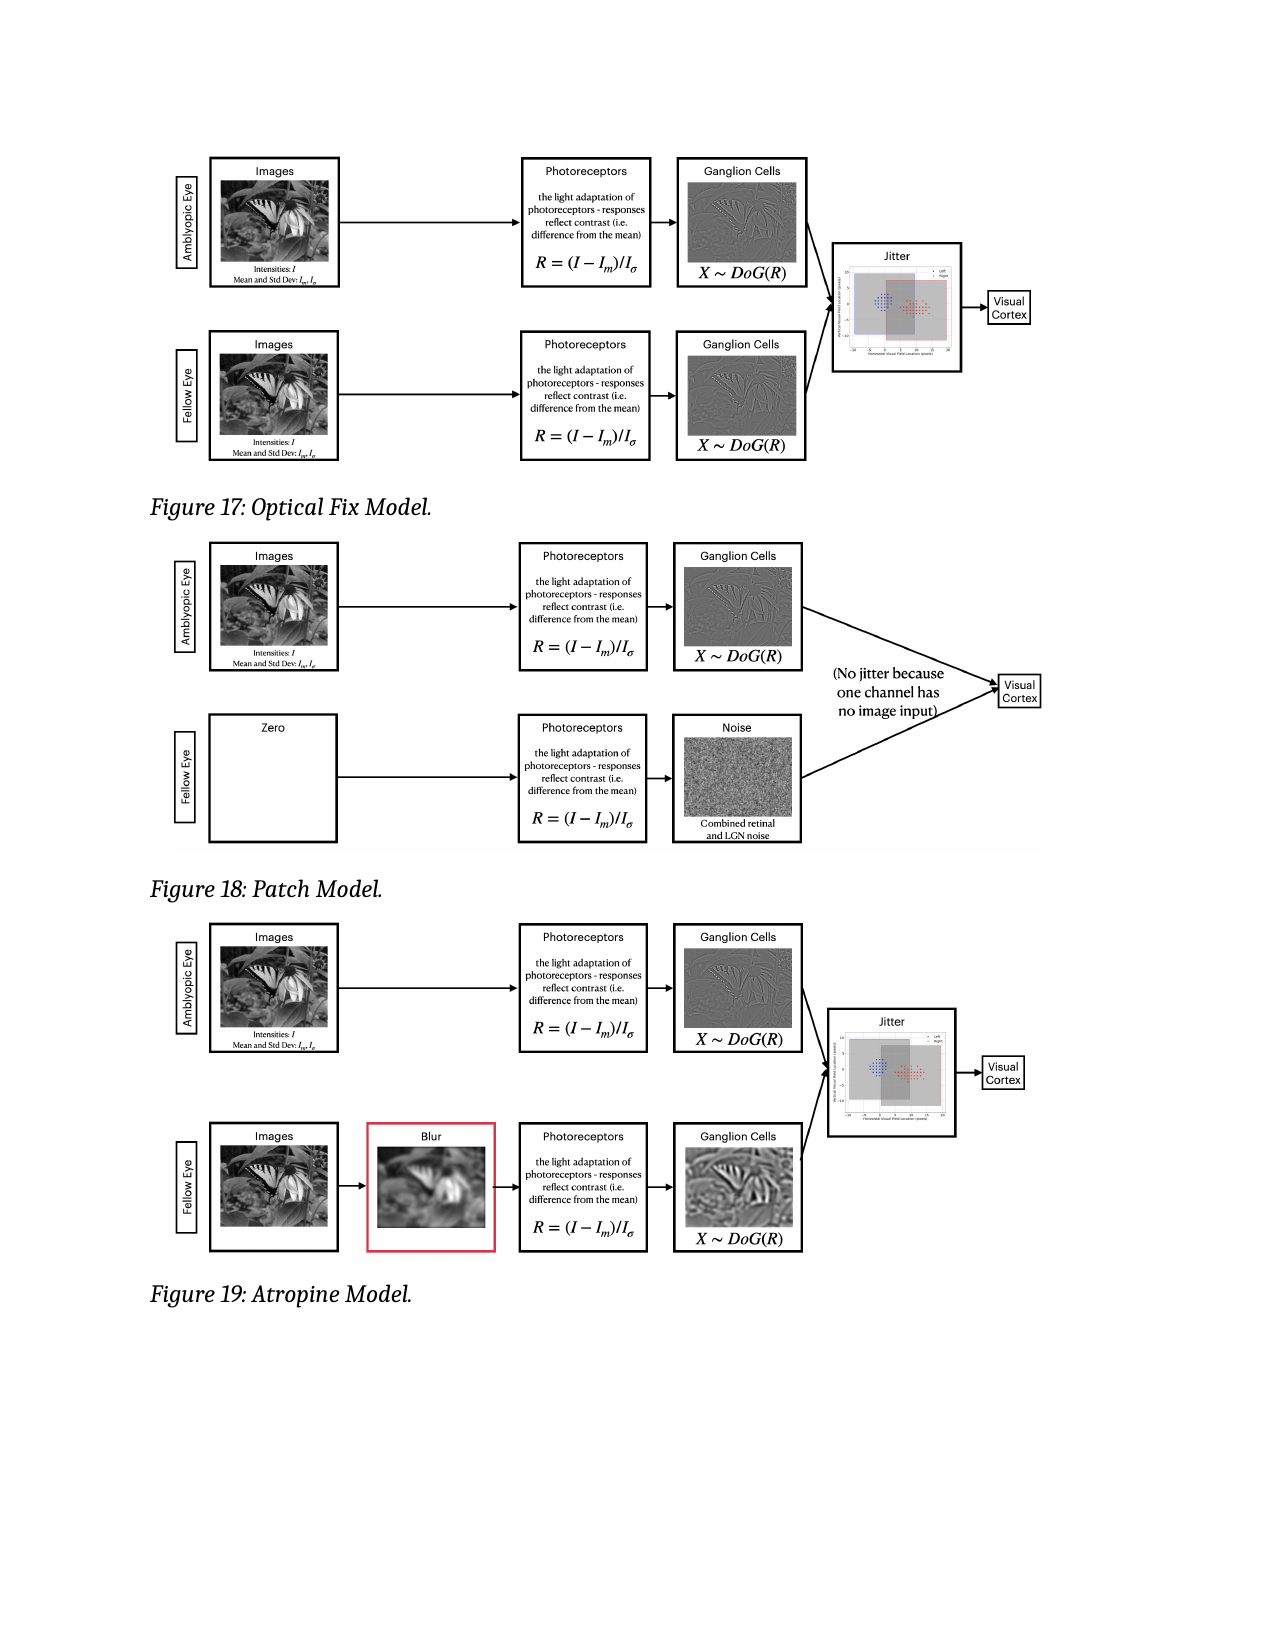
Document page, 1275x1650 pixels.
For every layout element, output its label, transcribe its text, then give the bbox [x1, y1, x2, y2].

picture [168, 534, 1044, 854]
picture [168, 916, 1044, 1260]
text Figure 19: Atropine Model. [150, 1280, 1125, 1309]
picture [168, 150, 1044, 472]
text Figure 18: Patch Model. [150, 875, 1125, 903]
text Figure 17: Optical Fix Model. [150, 493, 1125, 522]
